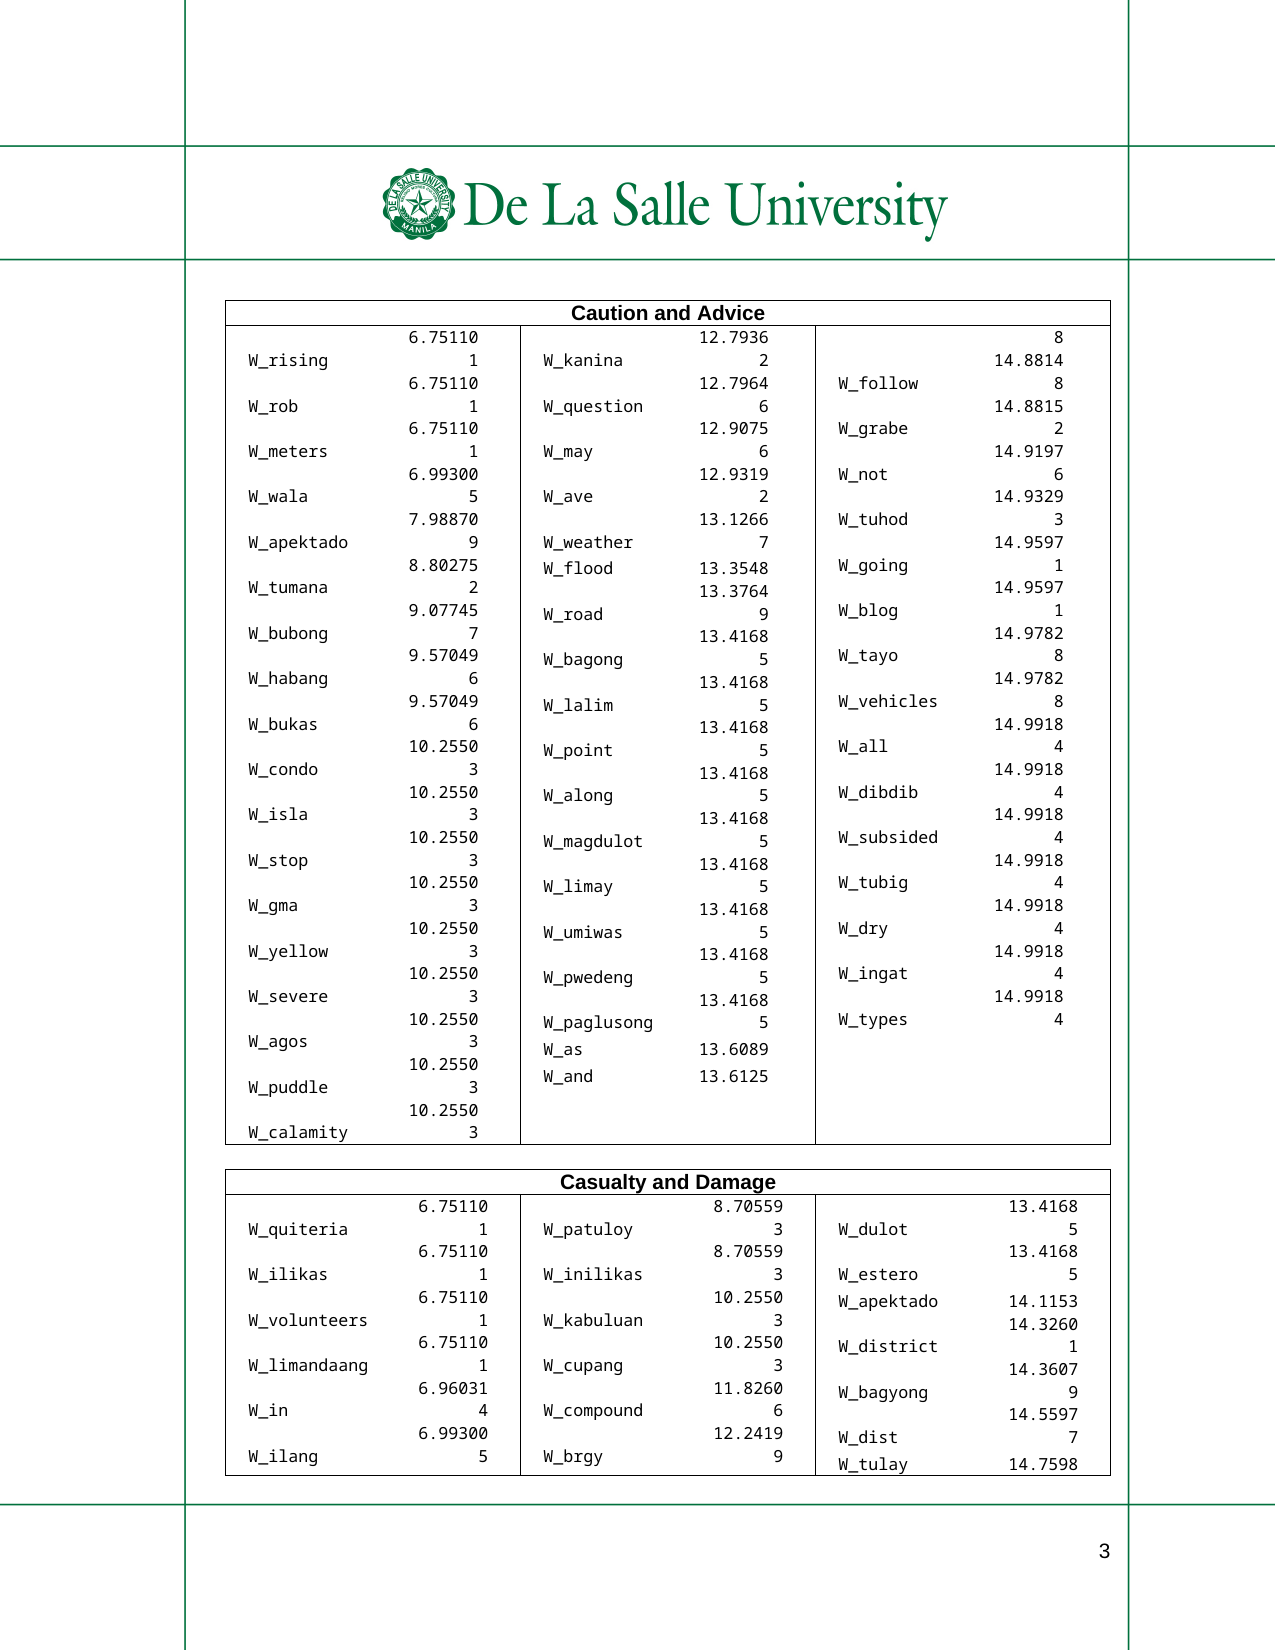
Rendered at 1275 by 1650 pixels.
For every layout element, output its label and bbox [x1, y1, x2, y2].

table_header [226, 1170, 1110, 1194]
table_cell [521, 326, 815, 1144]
picture [0, 0, 1275, 1650]
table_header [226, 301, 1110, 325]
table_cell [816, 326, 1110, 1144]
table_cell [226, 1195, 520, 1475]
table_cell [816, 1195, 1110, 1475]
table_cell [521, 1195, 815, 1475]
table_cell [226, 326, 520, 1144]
